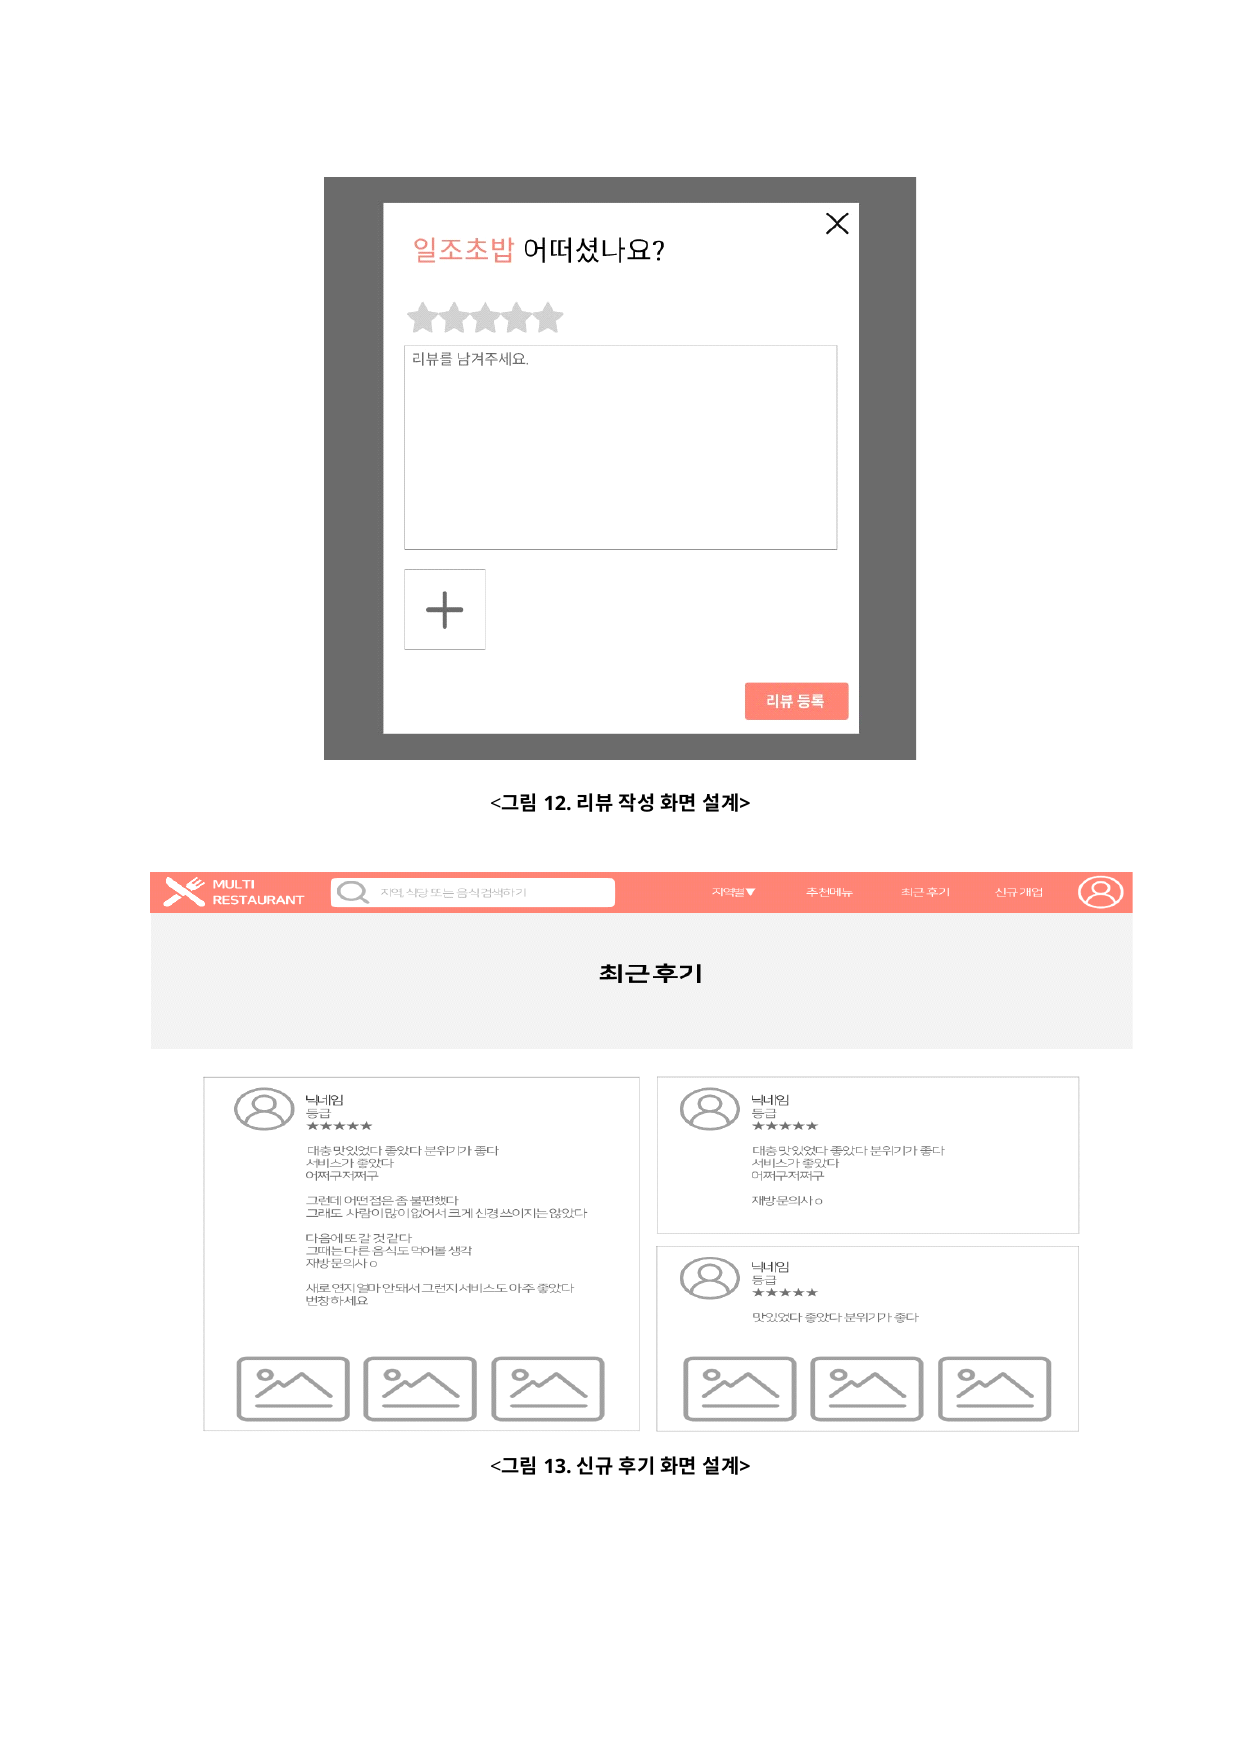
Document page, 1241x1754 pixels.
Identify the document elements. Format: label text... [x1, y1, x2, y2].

text <그림 12. 리뷰 작성 화면 설계> [150, 787, 1090, 816]
text <그림 13. 신규 후기 화면 설계> [150, 1451, 1090, 1479]
picture [324, 177, 917, 760]
picture [150, 872, 1133, 1451]
